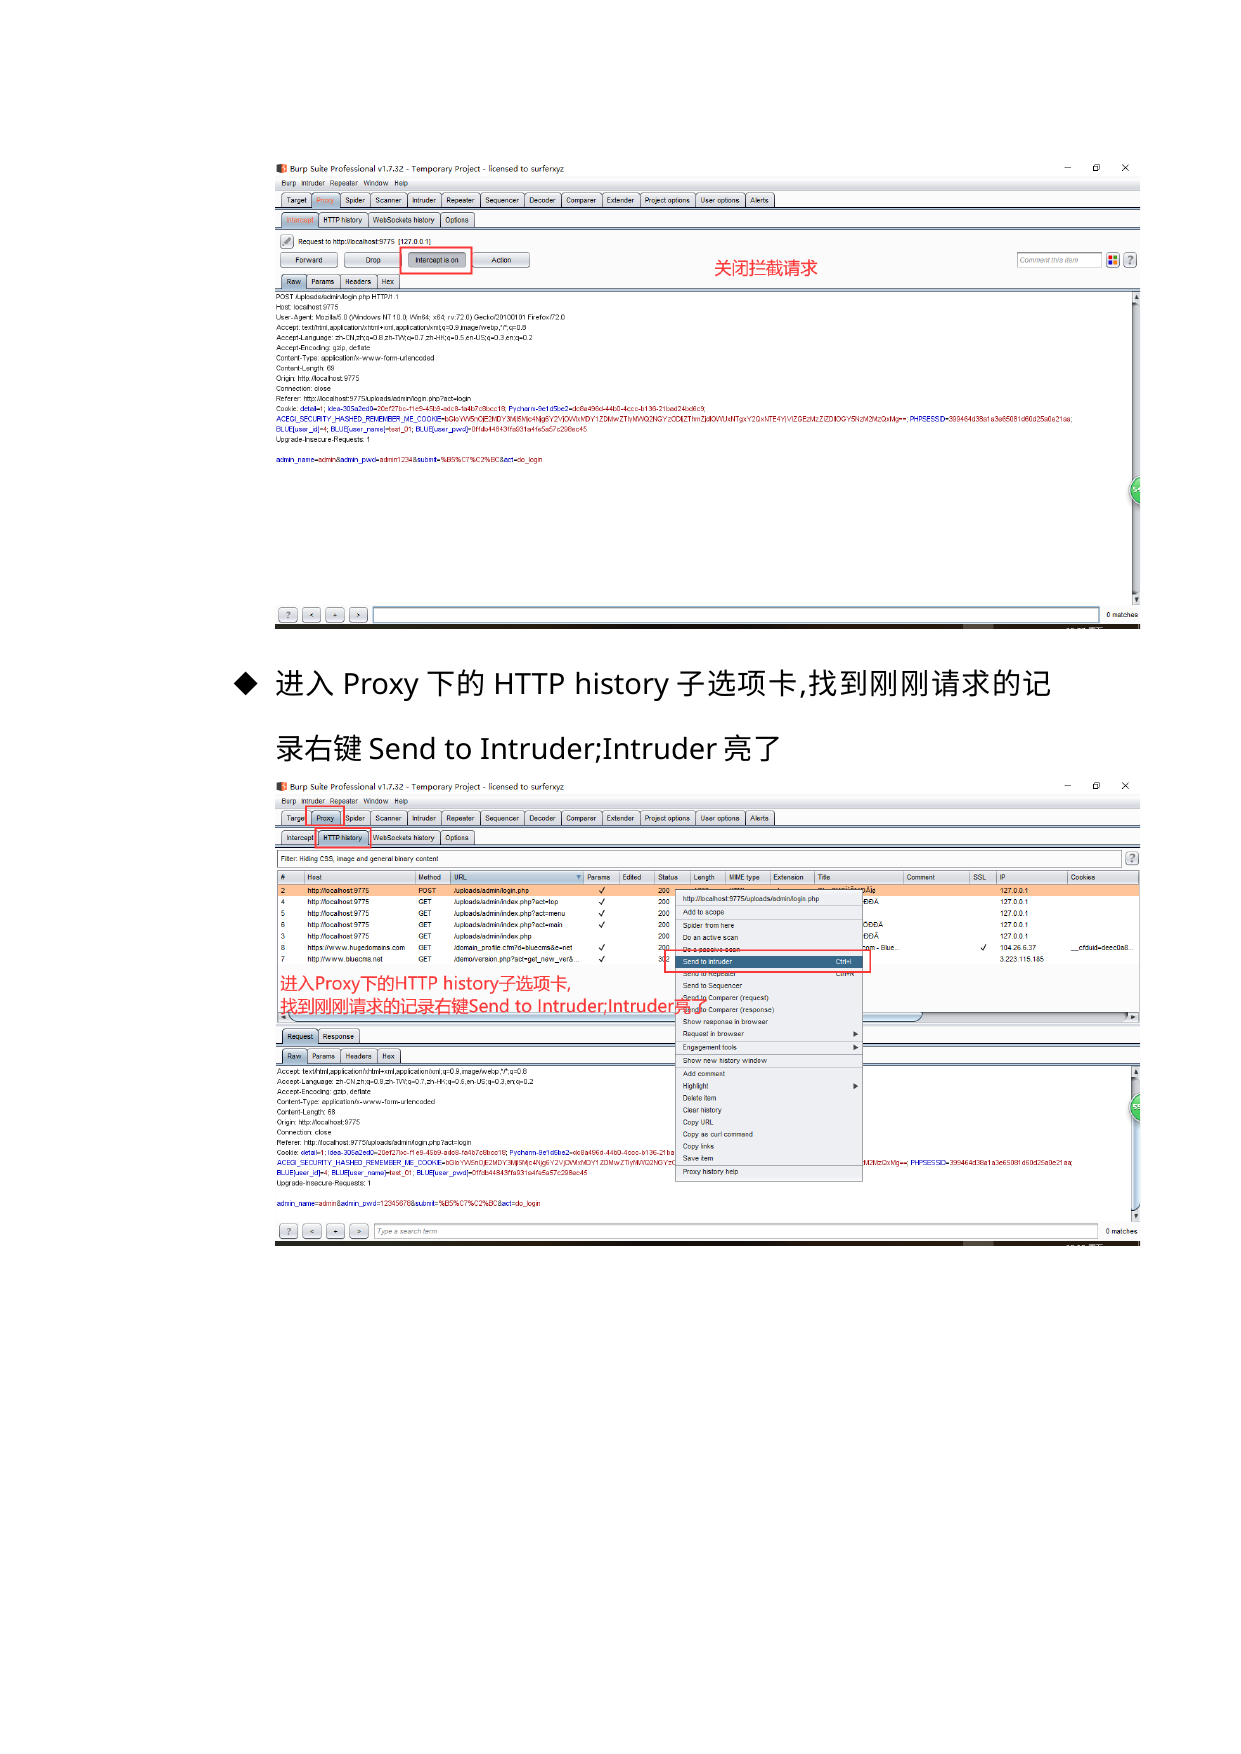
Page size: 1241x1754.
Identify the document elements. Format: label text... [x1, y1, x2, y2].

list 进入Proxy下的HTTP history子选项卡,找到刚刚请求的记录右键Send to Intruder;Intruder亮了 [231, 649, 1053, 779]
picture [275, 779, 1141, 1246]
picture [275, 162, 1141, 629]
